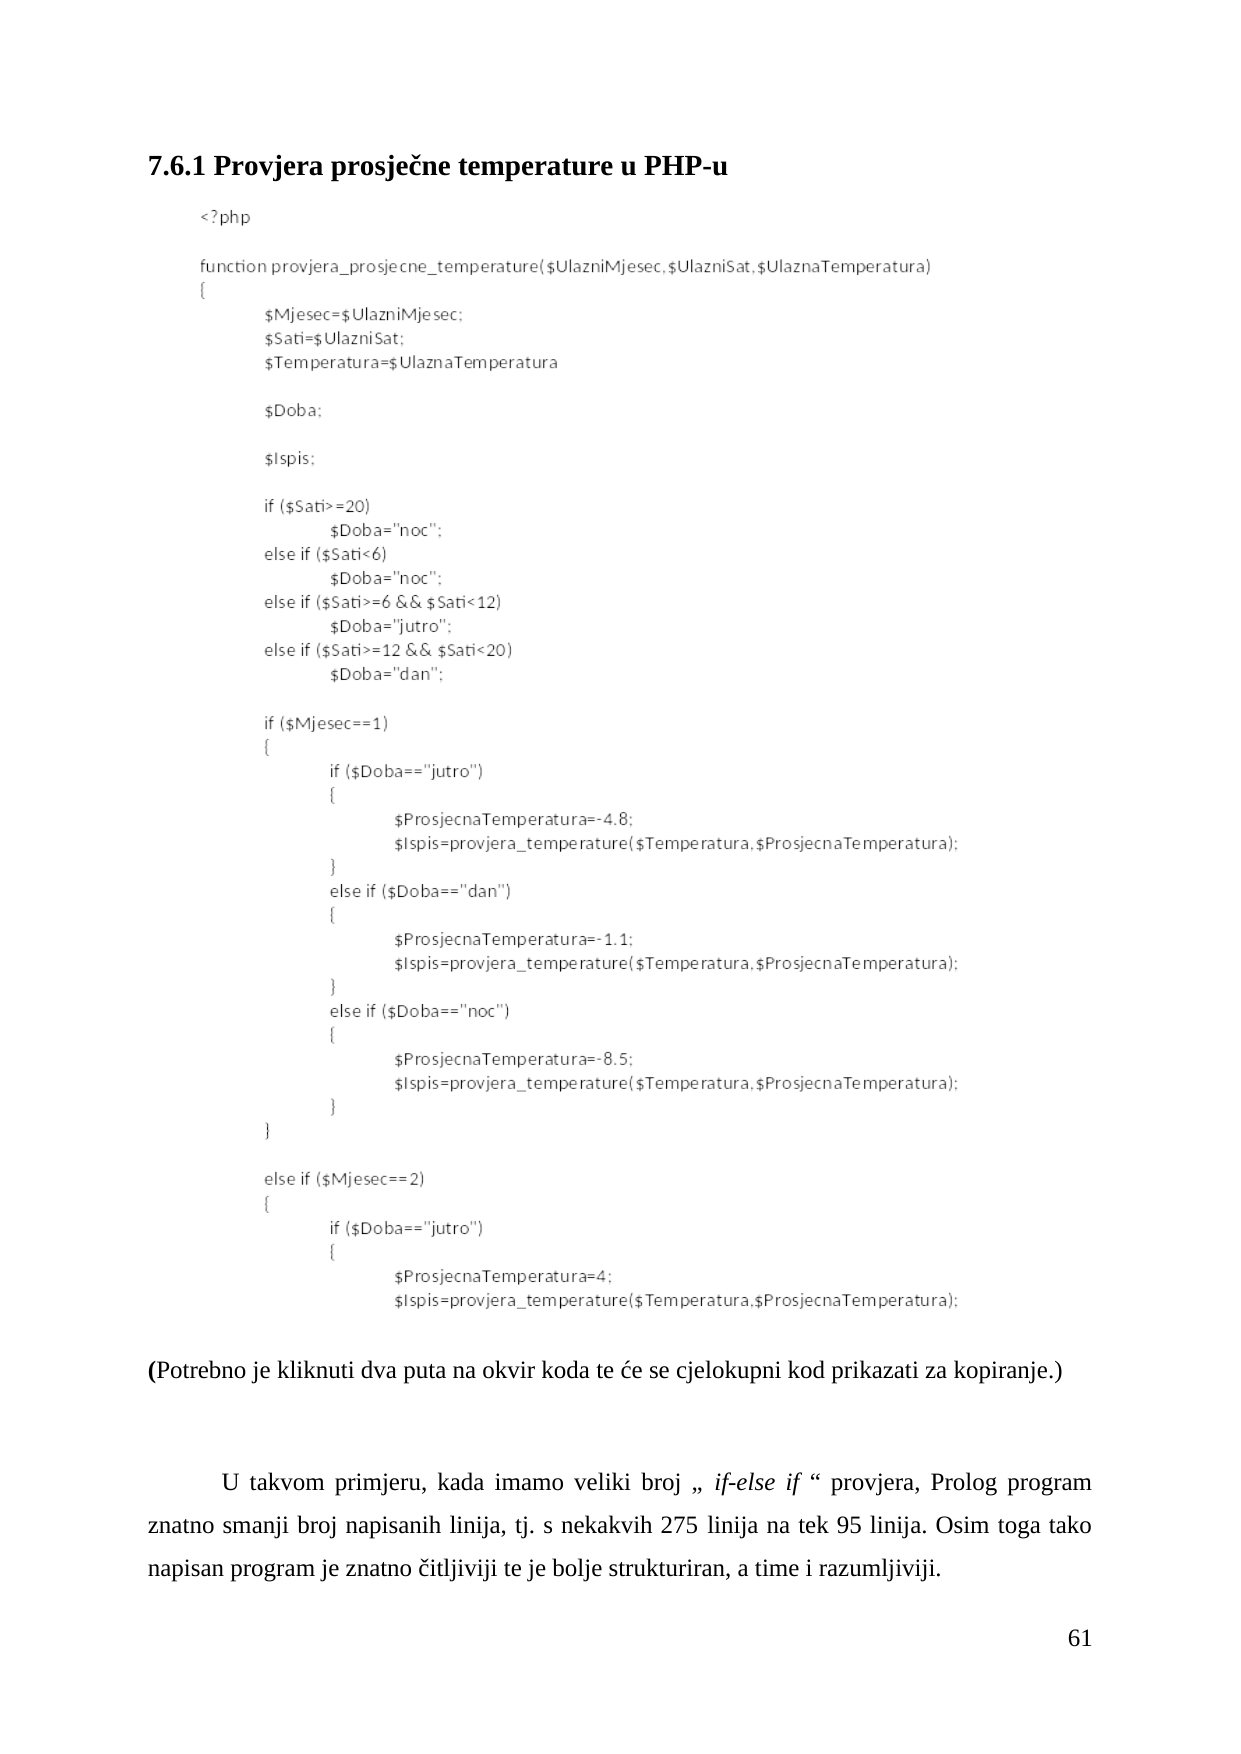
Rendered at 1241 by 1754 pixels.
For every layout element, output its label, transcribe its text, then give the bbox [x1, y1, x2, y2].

subtitle 7.6.1 Provjera prosječne temperature u PHP-u [148, 148, 1093, 181]
text U takvom primjeru, kada imamo veliki broj „ if-else if “ provjera, Prolog program znatno smanji broj napisanih linija, tj. s nekakvih 275 linija na tek 95 linija. Osim toga tako napisan program je znatno čitljiviji te je bolje strukturiran, a time i razumljiviji. [148, 1467, 1093, 1582]
text (Potrebno je kliknuti dva puta na okvir koda te će se cjelokupni kod prikazati za kopiranje.) [148, 1356, 1093, 1384]
